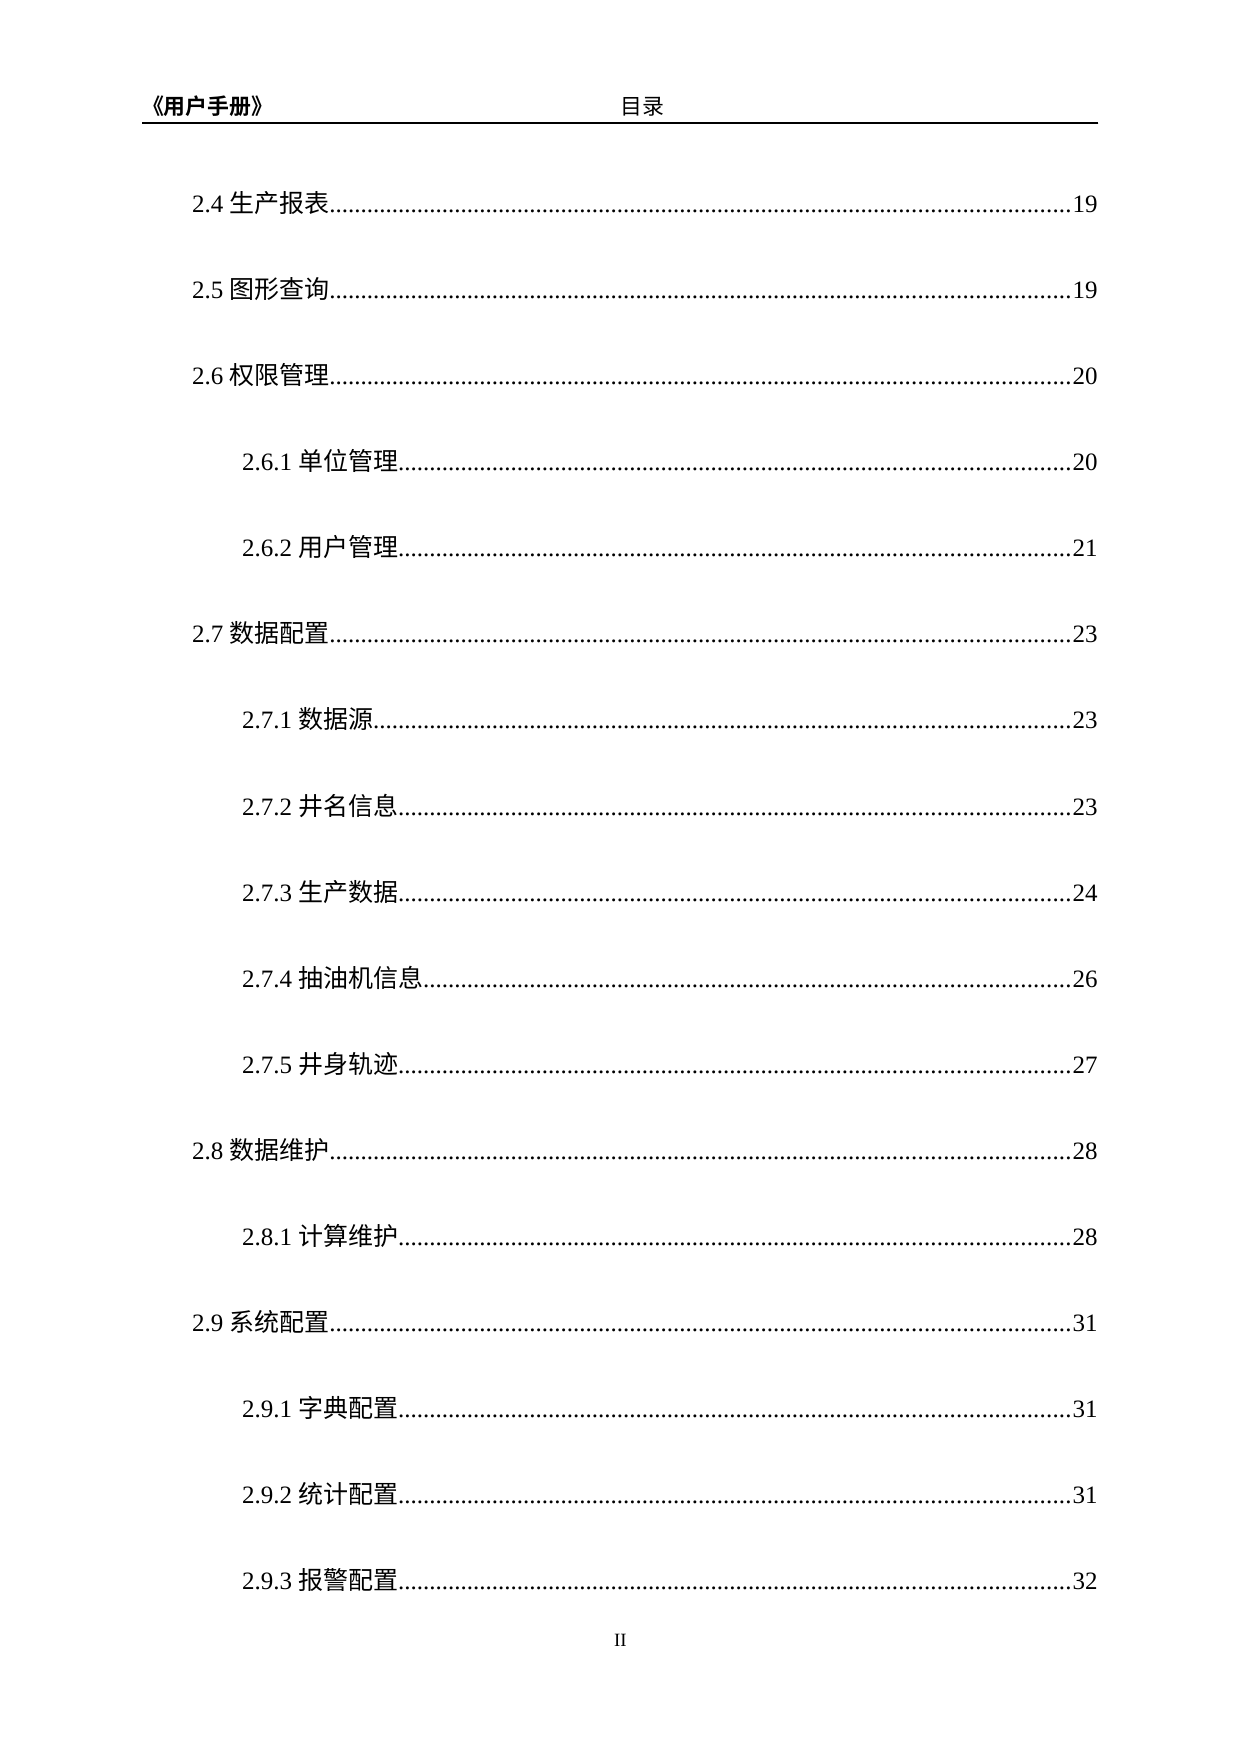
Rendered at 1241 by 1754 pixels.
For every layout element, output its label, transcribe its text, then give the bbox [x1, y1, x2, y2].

text 2.6.2 用户管理 21 [242, 512, 1098, 580]
text 2.7.3 生产数据 24 [242, 856, 1098, 924]
text 2.7 数据配置 23 [192, 598, 1098, 666]
text 2.7.4 抽油机信息 26 [242, 942, 1098, 1010]
text 2.4 生产报表 19 [192, 168, 1098, 236]
text 2.7.1 数据源 23 [242, 684, 1098, 752]
text 2.9.2 统计配置 31 [242, 1458, 1098, 1526]
text 2.9.3 报警配置 32 [242, 1544, 1098, 1612]
text 2.5 图形查询 19 [192, 254, 1098, 322]
text 2.9 系统配置 31 [192, 1286, 1098, 1354]
text 2.8.1 计算维护 28 [242, 1200, 1098, 1268]
text 2.8 数据维护 28 [192, 1114, 1098, 1182]
text 2.7.2 井名信息 23 [242, 770, 1098, 838]
text 2.6.1 单位管理 20 [242, 426, 1098, 494]
text 2.6 权限管理 20 [192, 340, 1098, 408]
text 2.9.1 字典配置 31 [242, 1372, 1098, 1440]
text 2.7.5 井身轨迹 27 [242, 1028, 1098, 1096]
